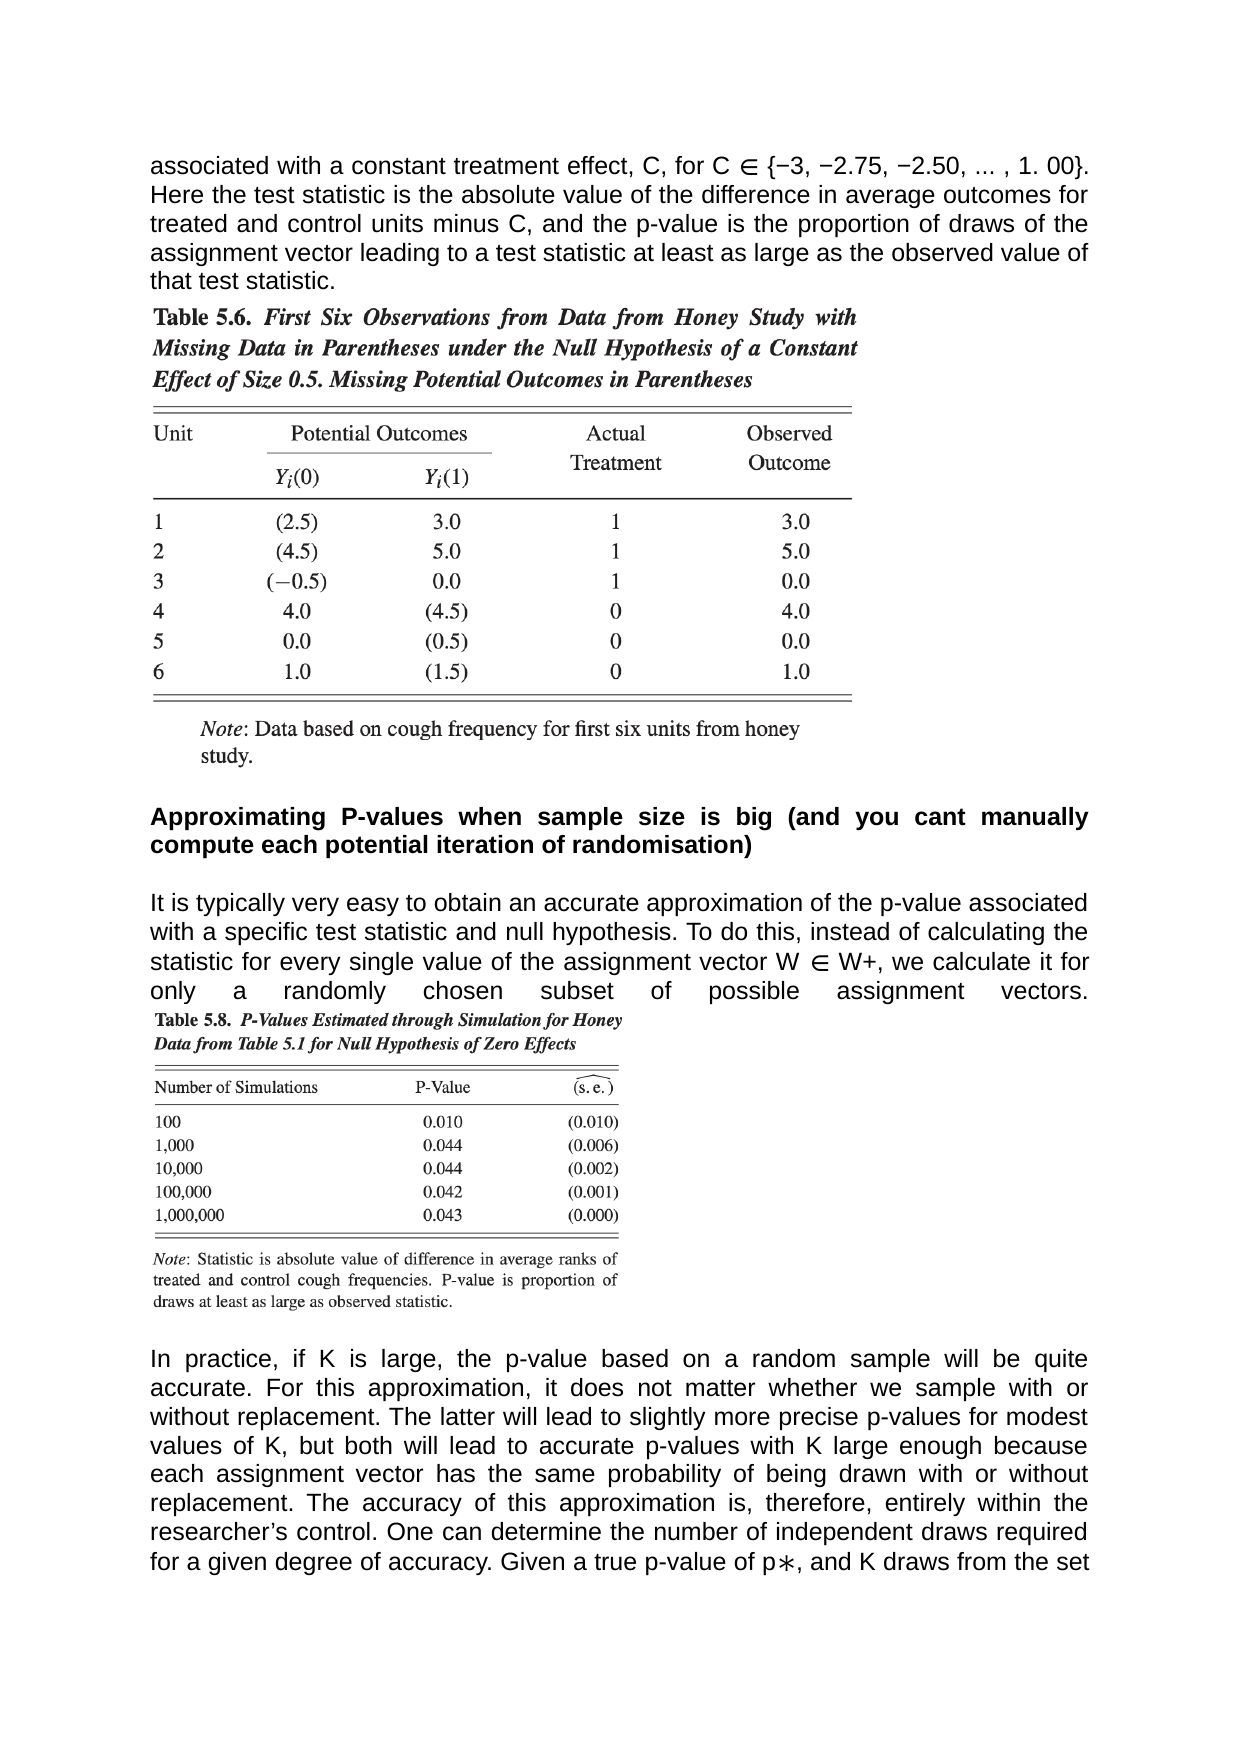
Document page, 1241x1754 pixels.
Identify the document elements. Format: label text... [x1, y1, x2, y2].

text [150, 150, 1090, 295]
picture [150, 1004, 634, 1316]
picture [150, 295, 885, 773]
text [150, 1344, 1090, 1576]
text Approximating P-values when sample size is big (and you cant manually compute each potential iteration of randomisation) [150, 802, 1090, 859]
